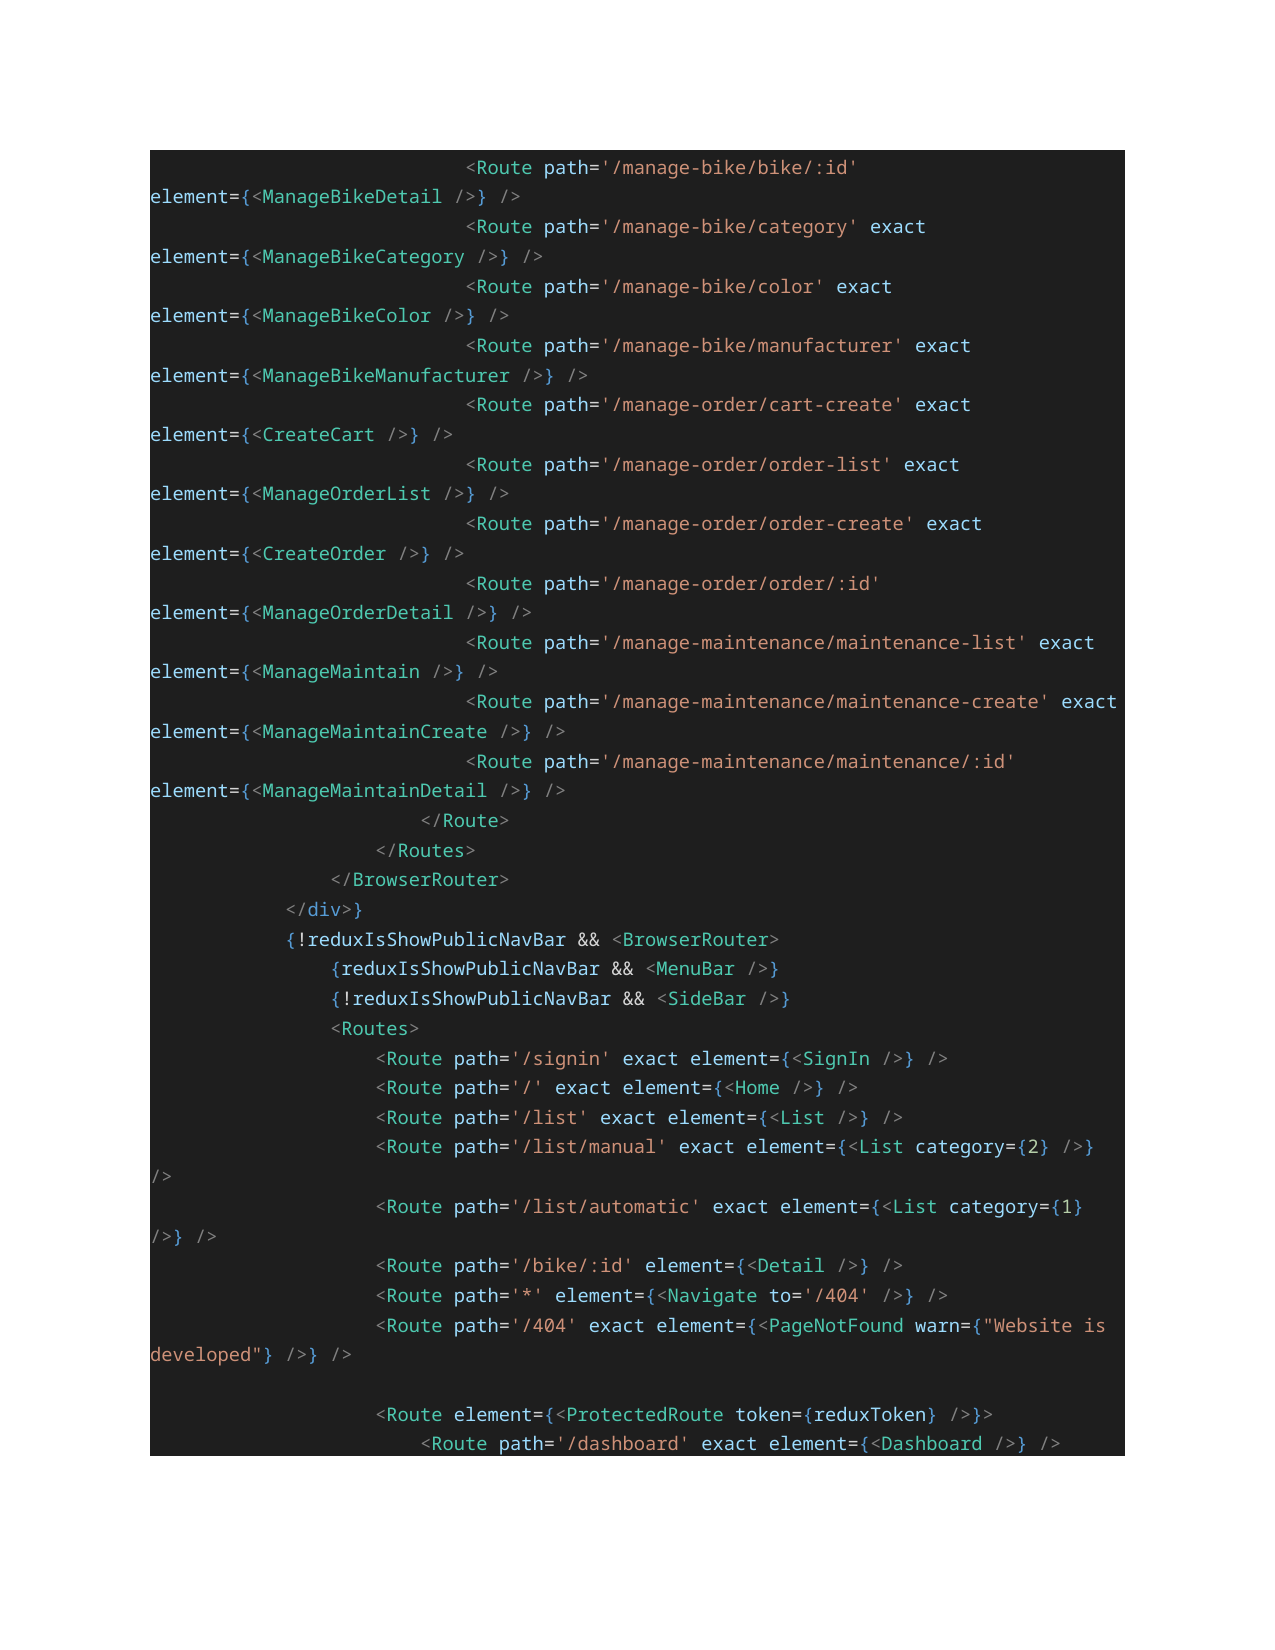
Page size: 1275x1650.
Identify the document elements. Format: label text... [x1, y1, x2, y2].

text <Route path='/manage-order/order-list' exact element={<ManageOrderList />} /> [150, 447, 1125, 506]
text <Route path='/list/automatic' exact element={<List category={1} />} /> [150, 1189, 1125, 1248]
text <Route path='/manage-bike/bike/:id' element={<ManageBikeDetail />} /> [150, 150, 1125, 209]
text {!reduxIsShowPublicNavBar && <SideBar />} [150, 981, 1125, 1011]
text <Route path='/dashboard' exact element={<Dashboard />} /> [150, 1427, 1125, 1456]
text <Route path='/manage-bike/color' exact element={<ManageBikeColor />} /> [150, 269, 1125, 328]
text <Route path='/manage-maintenance/maintenance-create' exact element={<ManageMaintainCreate />} /> [150, 684, 1125, 744]
text {!reduxIsShowPublicNavBar && <BrowserRouter> [150, 922, 1125, 952]
text <Route path='*' element={<Navigate to='/404' />} /> [150, 1278, 1125, 1308]
text </Routes> [150, 833, 1125, 862]
text <Route element={<ProtectedRoute token={reduxToken} />}> [150, 1397, 1125, 1427]
text </div>} [150, 892, 1125, 922]
text <Route path='/' exact element={<Home />} /> [150, 1070, 1125, 1100]
text </Route> [150, 803, 1125, 833]
text <Route path='/list/manual' exact element={<List category={2} />} /> [150, 1130, 1125, 1189]
text <Route path='/manage-order/cart-create' exact element={<CreateCart />} /> [150, 387, 1125, 447]
text <Routes> [150, 1011, 1125, 1041]
text <Route path='/bike/:id' element={<Detail />} /> [150, 1248, 1125, 1278]
text {reduxIsShowPublicNavBar && <MenuBar />} [150, 952, 1125, 981]
text </BrowserRouter> [150, 862, 1125, 892]
text <Route path='/signin' exact element={<SignIn />} /> [150, 1041, 1125, 1070]
text <Route path='/manage-maintenance/maintenance-list' exact element={<ManageMaintain />} /> [150, 625, 1125, 684]
text <Route path='/manage-bike/category' exact element={<ManageBikeCategory />} /> [150, 209, 1125, 269]
text <Route path='/manage-bike/manufacturer' exact element={<ManageBikeManufacturer />} /> [150, 328, 1125, 387]
text <Route path='/manage-maintenance/maintenance/:id' element={<ManageMaintainDetail />} /> [150, 744, 1125, 803]
text <Route path='/manage-order/order-create' exact element={<CreateOrder />} /> [150, 506, 1125, 566]
text <Route path='/404' exact element={<PageNotFound warn={"Website is developed"} />} /> [150, 1308, 1125, 1367]
text <Route path='/list' exact element={<List />} /> [150, 1100, 1125, 1130]
text <Route path='/manage-order/order/:id' element={<ManageOrderDetail />} /> [150, 566, 1125, 625]
